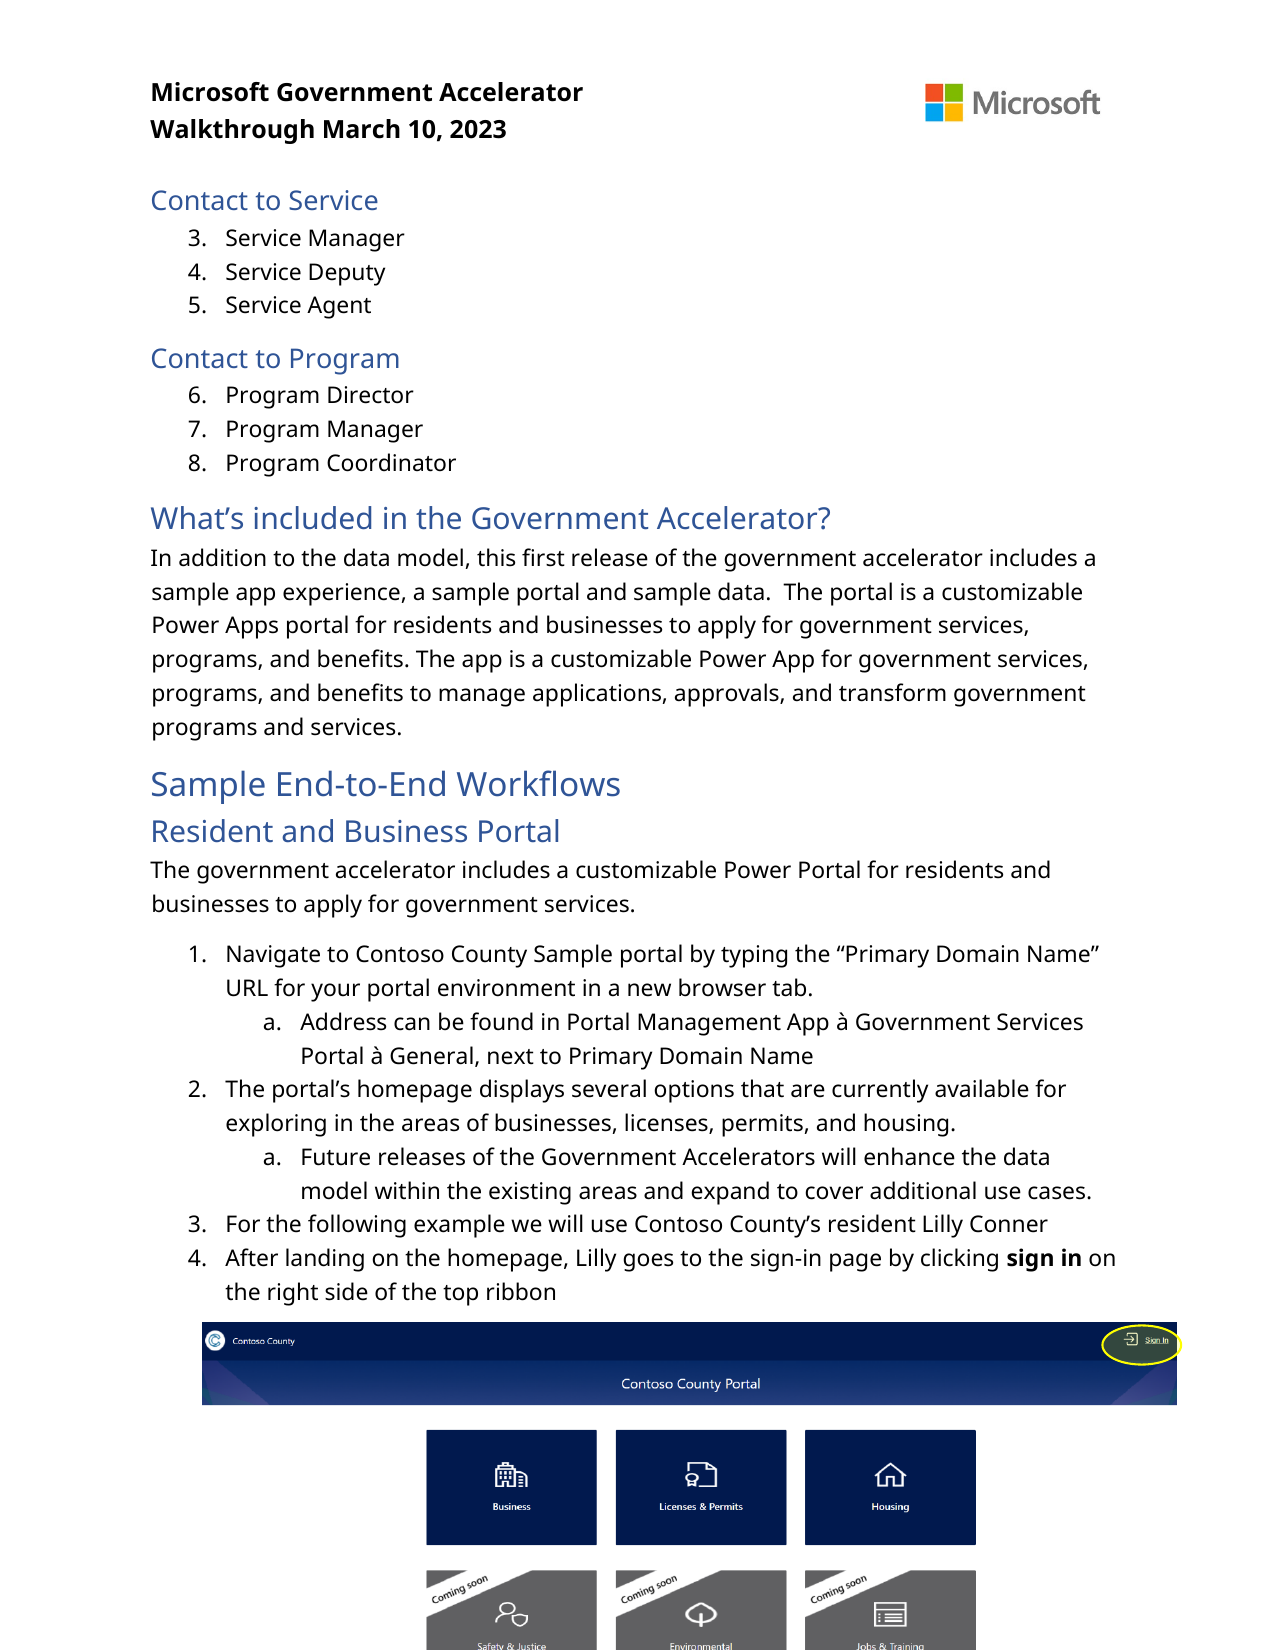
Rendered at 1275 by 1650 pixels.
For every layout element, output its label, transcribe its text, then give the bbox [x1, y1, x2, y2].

subtitle Resident and Business Portal [150, 810, 1124, 851]
subtitle What’s included in the Government Accelerator? [150, 497, 1124, 538]
list For the following example we will use Contoso County’s resident Lilly Conner [188, 1208, 1124, 1239]
list Navigate to Contoso County Sample portal by typing the “Primary Domain Name” URL for your portal environment in a new browser tab. [188, 938, 1124, 1003]
list Address can be found in Portal Management App à Government Services Portal à General, next to Primary Domain Name [263, 1006, 1124, 1071]
list Program Manager [188, 413, 1124, 444]
text The government accelerator includes a customizable Power Portal for residents and businesses to apply for government services. [150, 854, 1124, 919]
subtitle Sample End-to-End Workflows [150, 761, 1124, 806]
list Service Manager [188, 222, 1124, 253]
list Service Agent [188, 289, 1124, 320]
picture [925, 61, 1124, 135]
list Future releases of the Government Accelerators will enhance the data model within the existing areas and expand to cover additional use cases. [263, 1141, 1124, 1206]
list Program Coordinator [188, 447, 1124, 478]
text In addition to the data model, this first release of the government accelerator includes a sample app experience, a sample portal and sample data. The portal is a customizable Power Apps portal for residents and businesses to apply for government services, programs, and benefits. The app is a customizable Power App for government services, programs, and benefits to manage applications, approvals, and transform government programs and services. [150, 542, 1124, 742]
list Service Deputy [188, 255, 1124, 287]
picture [202, 1322, 1177, 1650]
list After landing on the homepage, Lilly goes to the sign-in page by clicking sign in on the right side of the top ribbon [188, 1242, 1124, 1307]
list The portal’s homepage displays several options that are currently available for exploring in the areas of businesses, licenses, permits, and housing. [188, 1073, 1124, 1138]
list Program Director [188, 379, 1124, 411]
subtitle Contact to Program [150, 339, 1124, 376]
subtitle Contact to Service [150, 182, 1124, 219]
